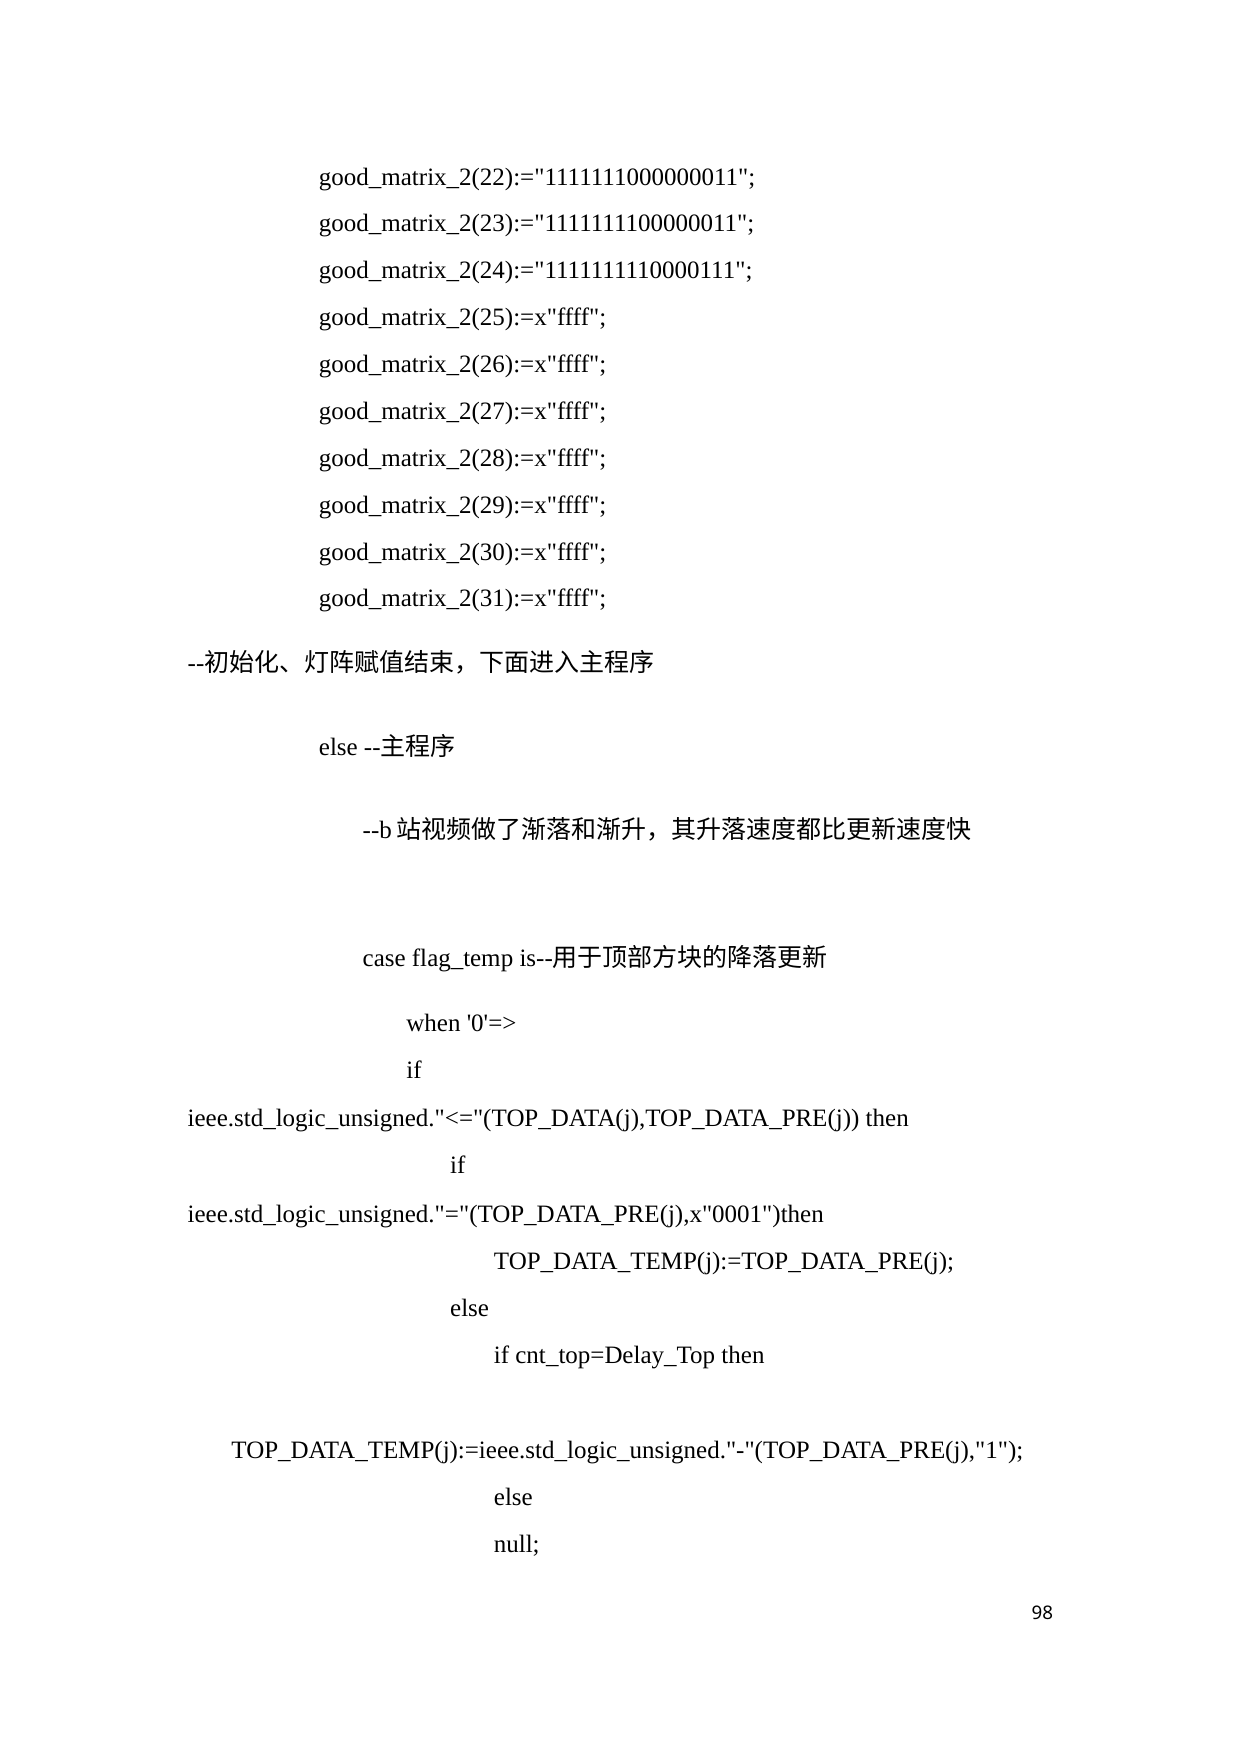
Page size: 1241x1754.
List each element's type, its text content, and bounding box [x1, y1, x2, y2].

text good_matrix_2(29):=x"ffff"; [187, 488, 1053, 520]
text TOP_DATA_TEMP(j):=TOP_DATA_PRE(j); [187, 1244, 1053, 1277]
text good_matrix_2(26):=x"ffff"; [187, 347, 1053, 380]
text else [187, 1480, 1053, 1513]
text good_matrix_2(31):=x"ffff"; [187, 582, 1053, 614]
text --b站视频做了渐落和渐升，其升落速度都比更新速度快 [187, 795, 1053, 908]
text else --主程序 [187, 712, 1053, 777]
text good_matrix_2(23):="1111111100000011"; [187, 207, 1053, 239]
text good_matrix_2(27):=x"ffff"; [187, 394, 1053, 427]
text good_matrix_2(22):="1111111000000011"; [187, 160, 1053, 192]
text good_matrix_2(24):="1111111110000111"; [187, 253, 1053, 286]
text good_matrix_2(28):=x"ffff"; [187, 441, 1053, 473]
text good_matrix_2(30):=x"ffff"; [187, 535, 1053, 567]
text when '0'=> [187, 1006, 1053, 1038]
text null; [187, 1527, 1053, 1560]
text --初始化、灯阵赋值结束，下面进入主程序 [187, 628, 1053, 693]
text else [187, 1291, 1053, 1323]
text if ieee.std_logic_unsigned."="(TOP_DATA_PRE(j),x"0001")then [187, 1148, 1053, 1230]
text case flag_temp is--用于顶部方块的降落更新 [187, 923, 1053, 988]
text good_matrix_2(25):=x"ffff"; [187, 300, 1053, 333]
text if cnt_top=Delay_Top then [187, 1338, 1053, 1370]
text TOP_DATA_TEMP(j):=ieee.std_logic_unsigned."-"(TOP_DATA_PRE(j),"1"); [187, 1385, 1053, 1466]
text if ieee.std_logic_unsigned."<="(TOP_DATA(j),TOP_DATA_PRE(j)) then [187, 1053, 1053, 1134]
